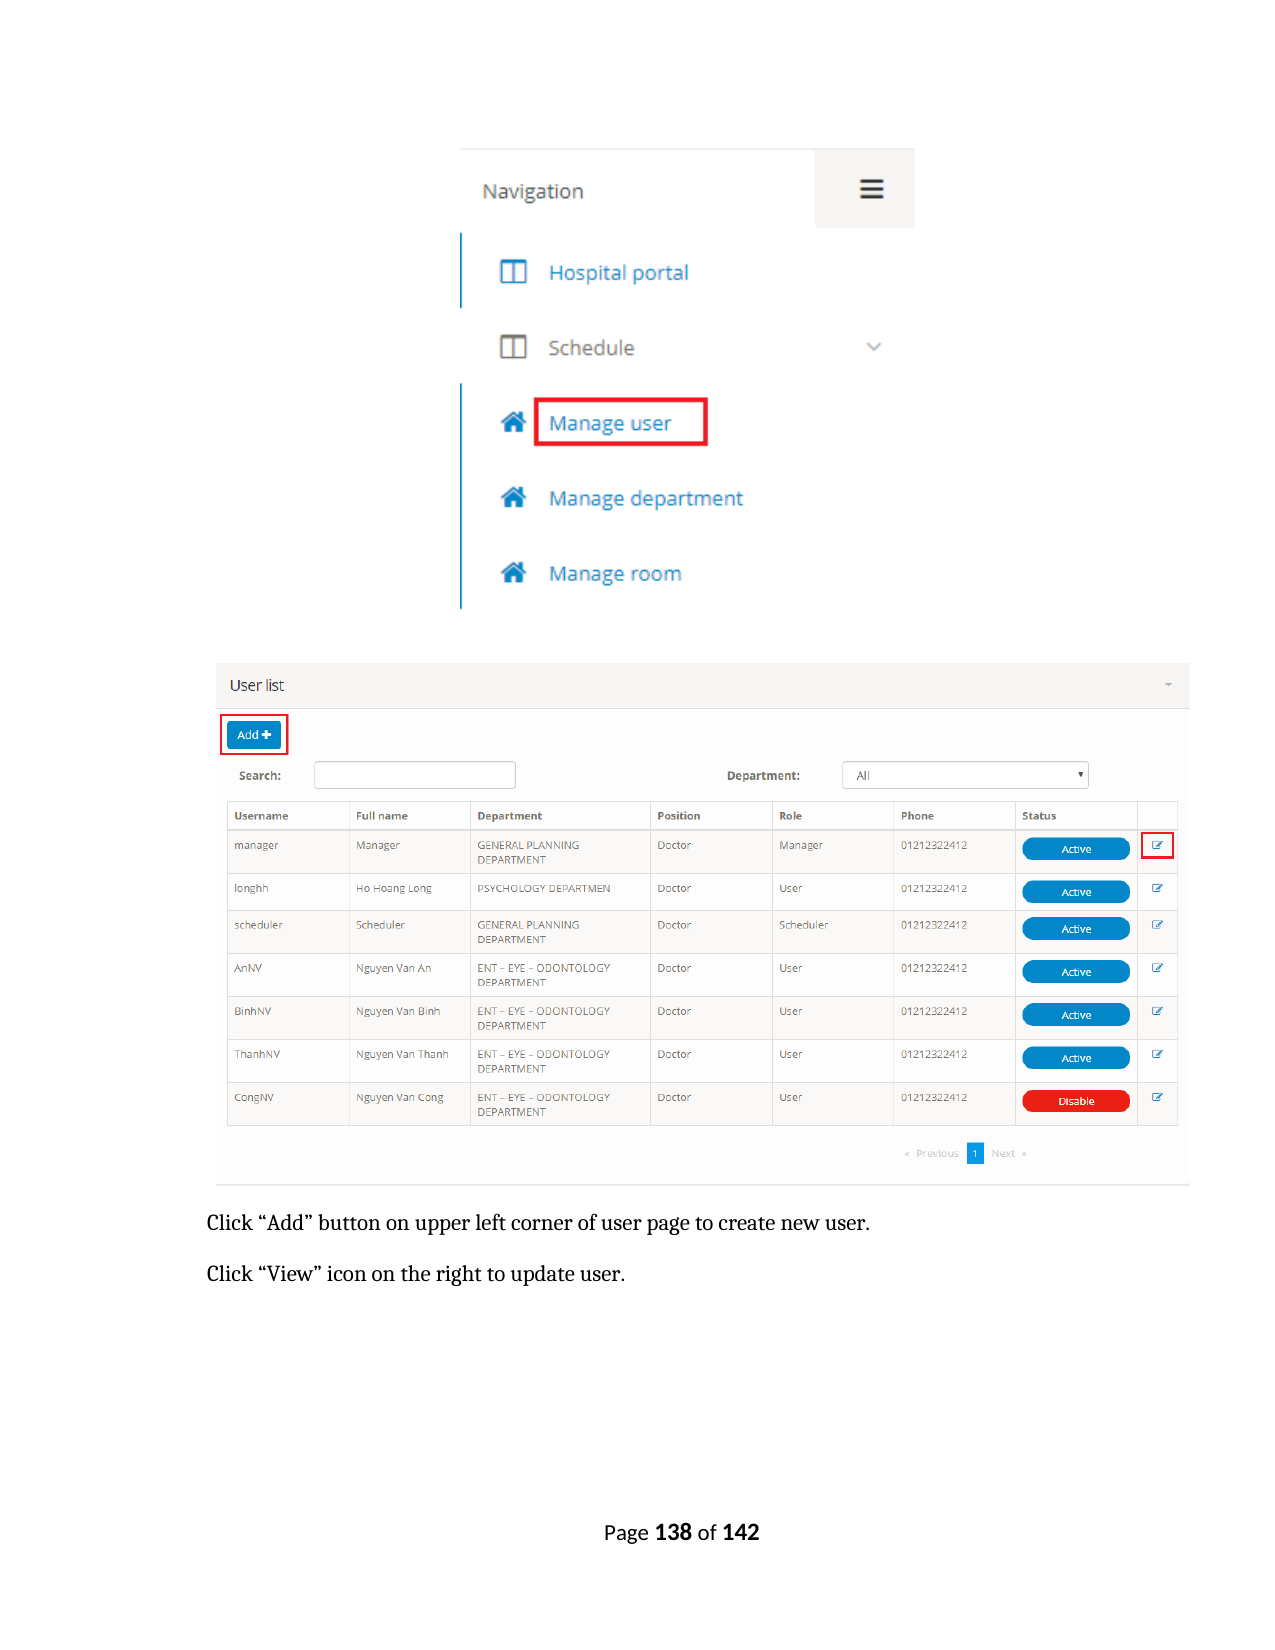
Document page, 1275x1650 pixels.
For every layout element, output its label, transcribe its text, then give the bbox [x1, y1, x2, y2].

picture [216, 663, 1190, 1186]
picture [460, 147, 915, 639]
text Click “Add” button on upper left corner of user page to create new user. [207, 1210, 1157, 1237]
text Click “View” icon on the right to update user. [207, 1261, 1157, 1288]
